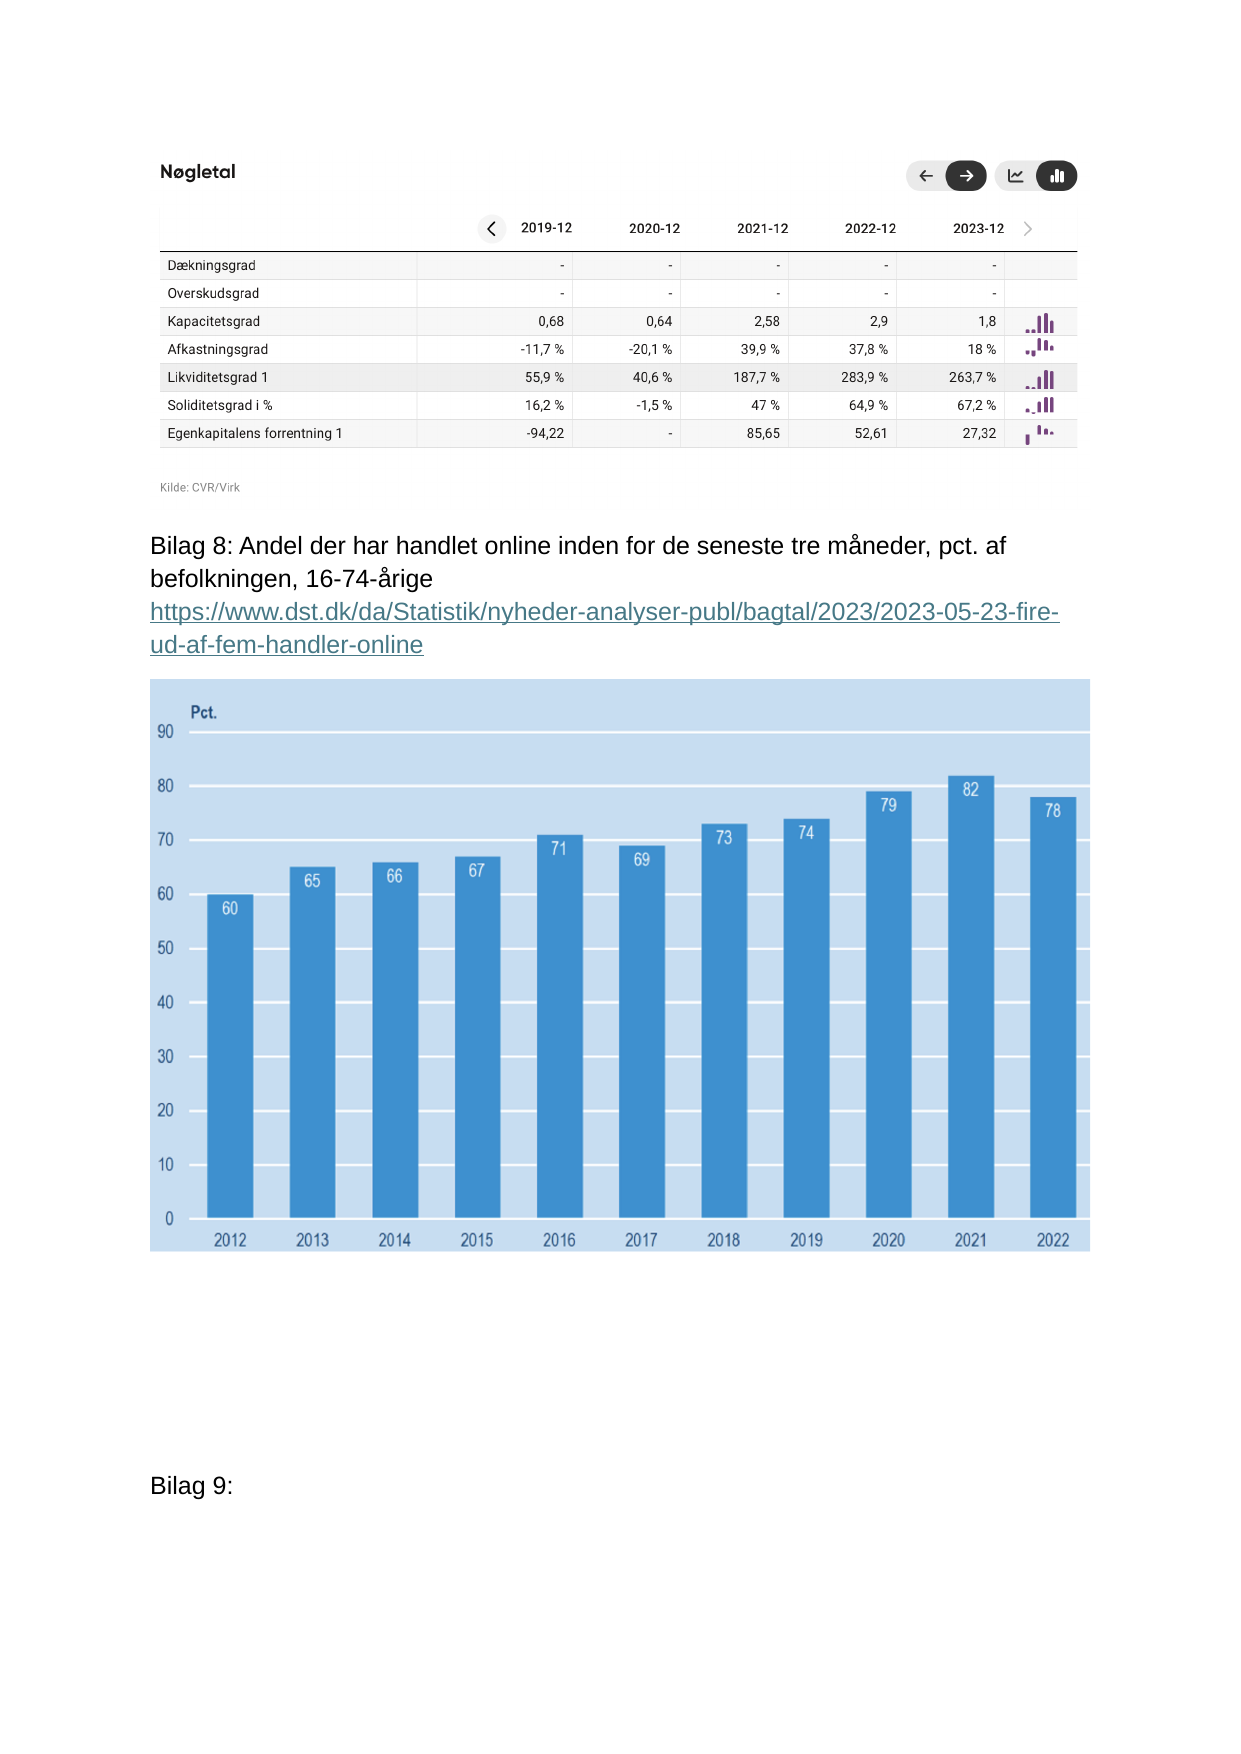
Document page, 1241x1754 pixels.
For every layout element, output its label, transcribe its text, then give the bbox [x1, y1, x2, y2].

picture [150, 679, 1091, 1252]
text Bilag 9: [150, 1471, 1090, 1500]
picture [150, 150, 1091, 510]
text Bilag 8: Andel der har handlet online inden for de seneste tre måneder, pct. af befolkningen, 16-74-årige https://www.dst.dk/da/Statistik/nyheder-analyser-publ/bagtal/2023/2023-05-23-fire-ud-af-fem-handler-online [150, 531, 1090, 659]
